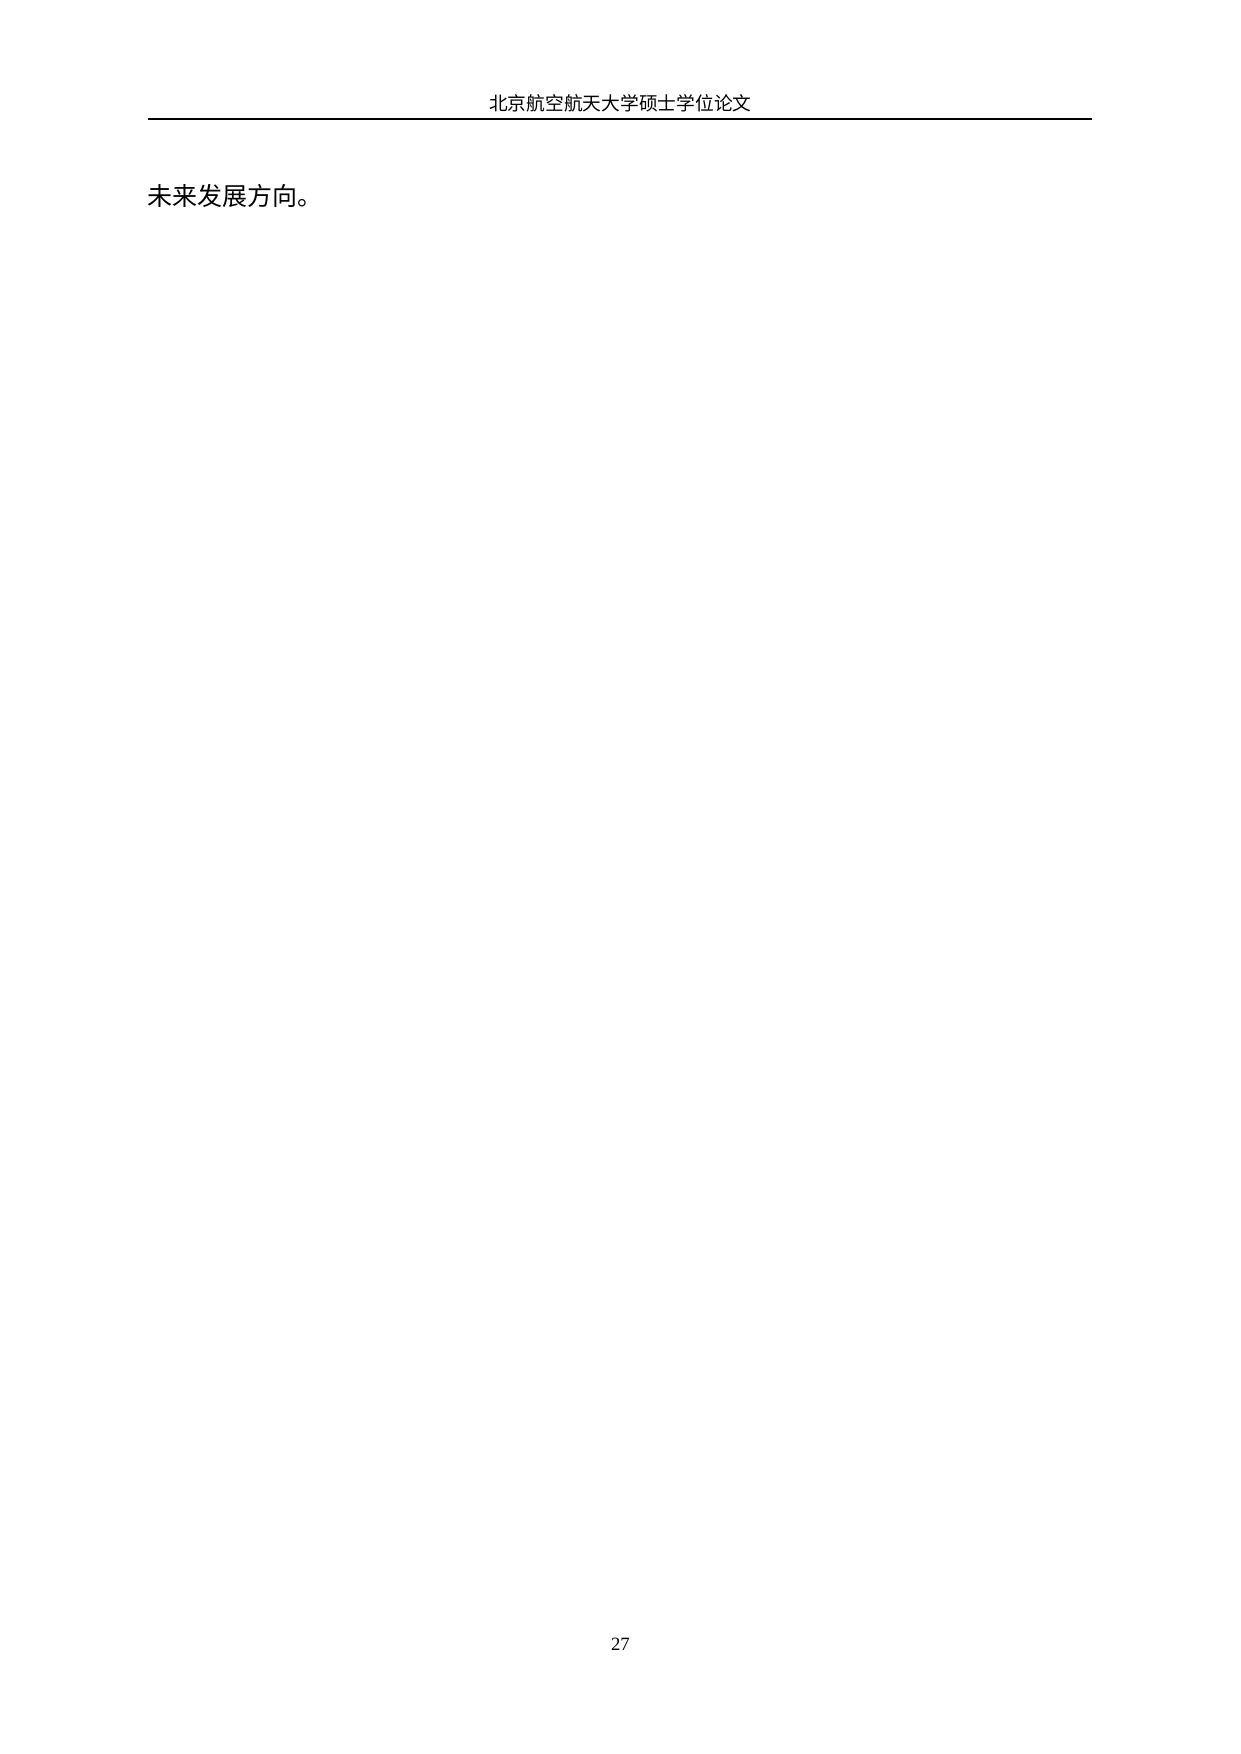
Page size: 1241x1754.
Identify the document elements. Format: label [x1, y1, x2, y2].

text [148, 162, 1092, 227]
